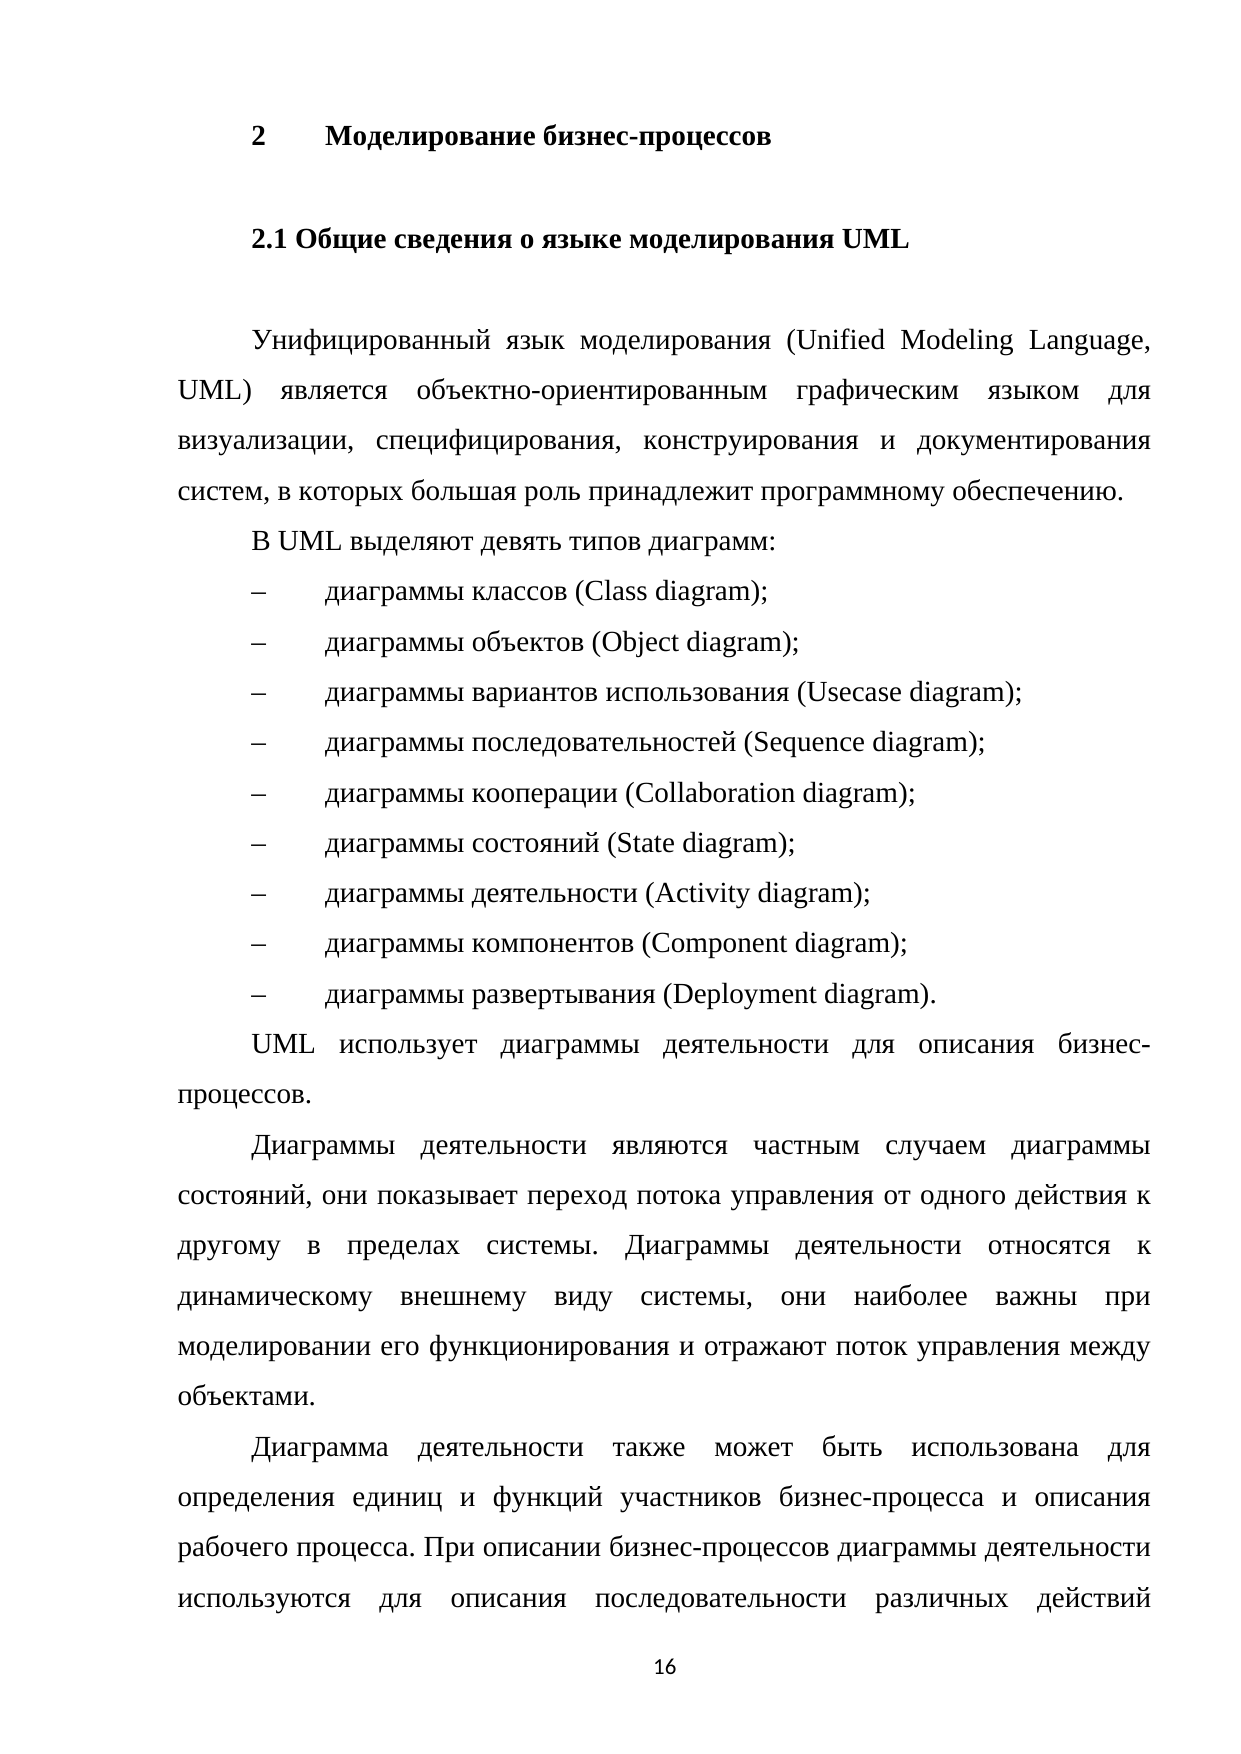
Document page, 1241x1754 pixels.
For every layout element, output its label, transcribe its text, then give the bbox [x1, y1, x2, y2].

text Диаграммы деятельности являются частным случаем диаграммы состояний, они показывает переход потока управления от одного действия к другому в пределах системы. Диаграммы деятельности относятся к динамическому внешнему виду системы, они наиболее важны при моделировании его функционирования и отражают поток управления между объектами. [177, 1127, 1152, 1412]
subtitle 2.1 Общие сведения о языке моделирования UML [177, 221, 1152, 255]
list диаграммы кооперации (Collaboration diagram); [177, 775, 1152, 808]
list диаграммы компонентов (Component diagram); [177, 926, 1152, 959]
list диаграммы развертывания (Deployment diagram). [177, 976, 1152, 1009]
text В UML выделяют девять типов диаграмм: [177, 523, 1152, 557]
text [177, 1429, 1152, 1613]
list диаграммы объектов (Object diagram); [177, 624, 1152, 657]
list диаграммы состояний (State diagram); [177, 825, 1152, 858]
list диаграммы последовательностей (Sequence diagram); [177, 724, 1152, 758]
list диаграммы деятельности (Activity diagram); [177, 875, 1152, 909]
list диаграммы классов (Class diagram); [177, 573, 1152, 607]
text UML использует диаграммы деятельности для описания бизнес-процессов. [177, 1026, 1152, 1110]
text Унифицированный язык моделирования (Unified Modeling Language, UML) является объектно-ориентированным графическим языком для визуализации, специфицирования, конструирования и документирования систем, в которых большая роль принадлежит программному обеспечению. [177, 322, 1152, 506]
list Моделирование бизнес-процессов [177, 118, 1152, 152]
list диаграммы вариантов использования (Usecase diagram); [177, 674, 1152, 708]
